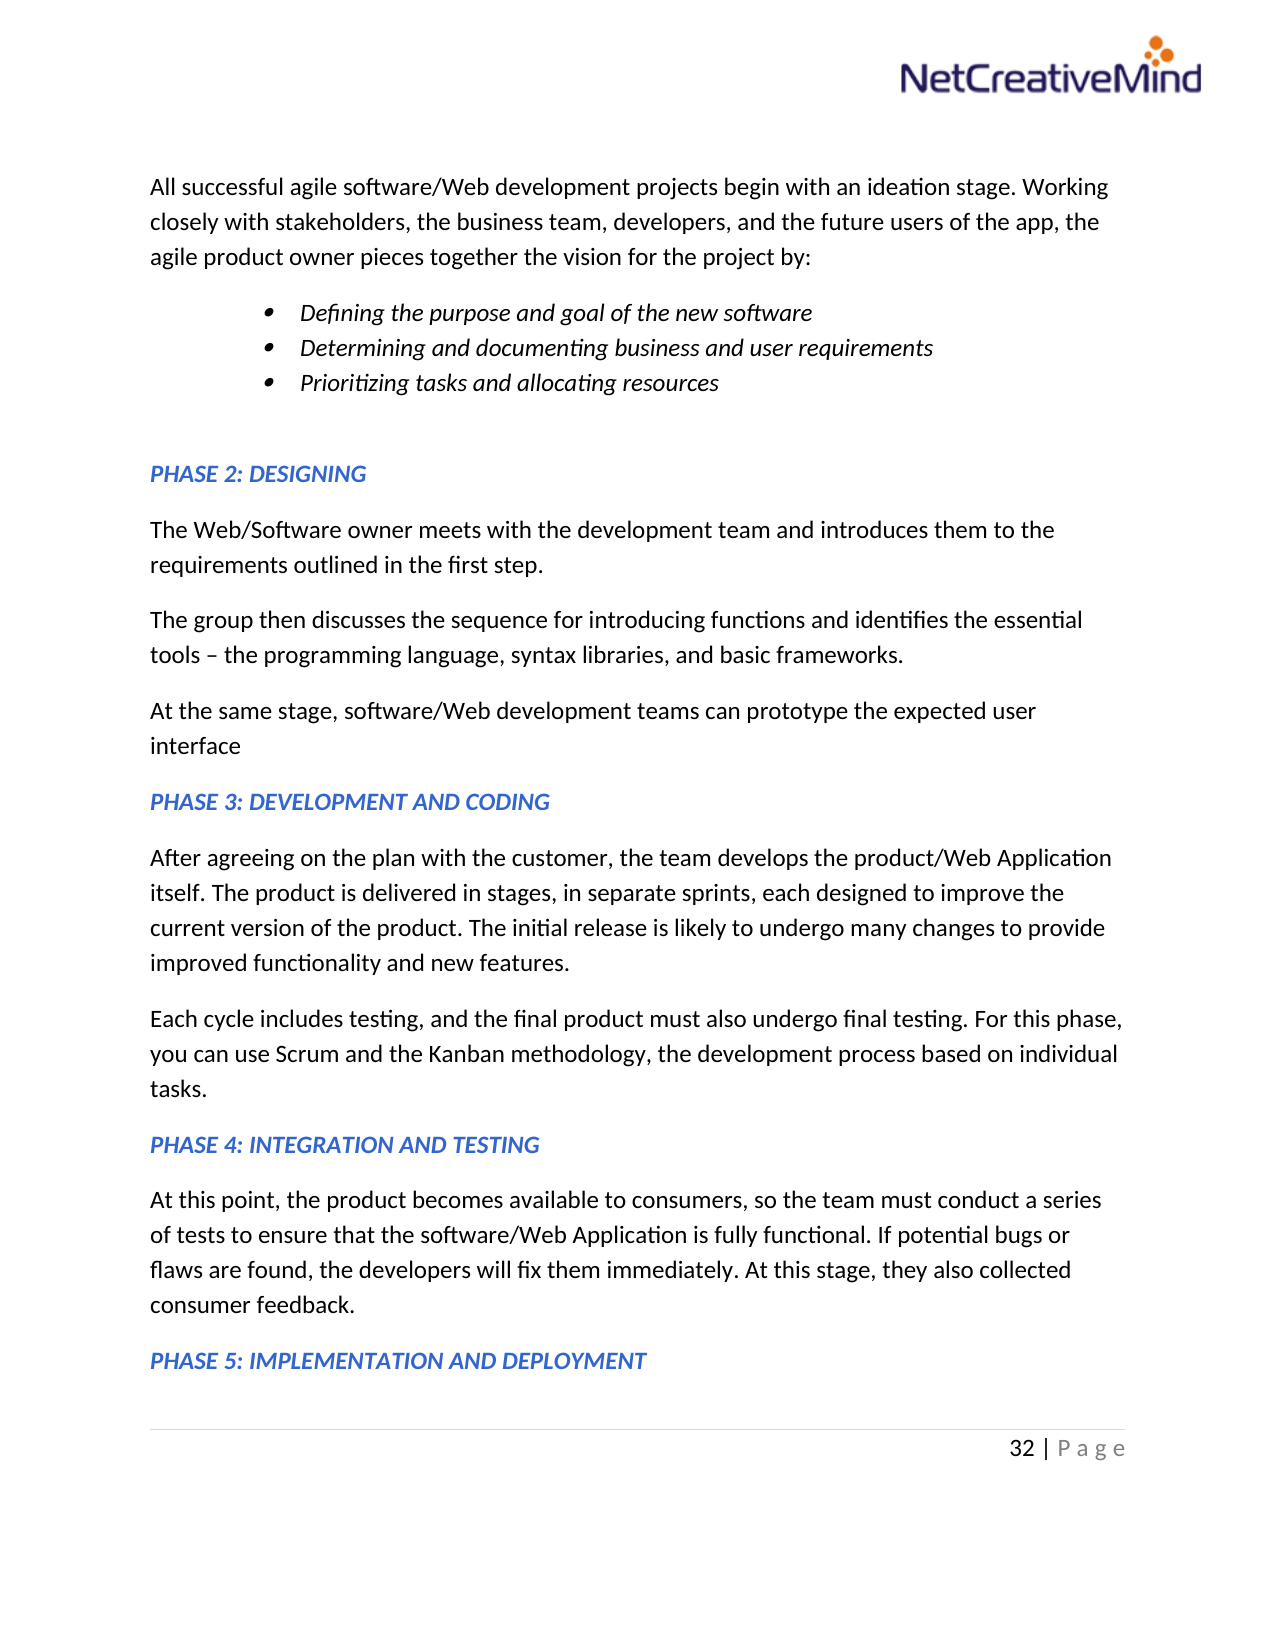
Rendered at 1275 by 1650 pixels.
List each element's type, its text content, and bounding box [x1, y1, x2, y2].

text PHASE 5: Implementation and deployment [150, 1345, 1125, 1376]
text Phase 2: Designing [150, 458, 1125, 488]
text The Web/Software owner meets with the development team and introduces them to the requirements outlined in the first step. [150, 514, 1125, 579]
list Determining and documenting business and user requirements [262, 332, 1125, 363]
text Each cycle includes testing, and the final product must also undergo final testing. For this phase, you can use Scrum and the Kanban methodology, the development process based on individual tasks. [150, 1003, 1125, 1103]
text Phase 3: Development and coding [150, 786, 1125, 817]
text The group then discusses the sequence for introducing functions and identifies the essential tools – the programming language, syntax libraries, and basic frameworks. [150, 604, 1125, 670]
list Defining the purpose and goal of the new software [262, 297, 1125, 328]
picture [900, 35, 1214, 95]
text After agreeing on the plan with the customer, the team develops the product/Web Application itself. The product is delivered in stages, in separate sprints, each designed to improve the current version of the product. The initial release is likely to undergo many changes to provide improved functionality and new features. [150, 842, 1125, 978]
text At this point, the product becomes available to consumers, so the team must conduct a series of tests to ensure that the software/Web Application is fully functional. If potential bugs or flaws are found, the developers will fix them immediately. At this stage, they also collected consumer feedback. [150, 1184, 1125, 1320]
text At the same stage, software/Web development teams can prototype the expected user interface [150, 695, 1125, 761]
list Prioritizing tasks and allocating resources [262, 367, 1125, 398]
text Phase 4: Integration and testing [150, 1129, 1125, 1159]
text All successful agile software/Web development projects begin with an ideation stage. Working closely with stakeholders, the business team, developers, and the future users of the app, the agile product owner pieces together the vision for the project by: [150, 171, 1125, 272]
